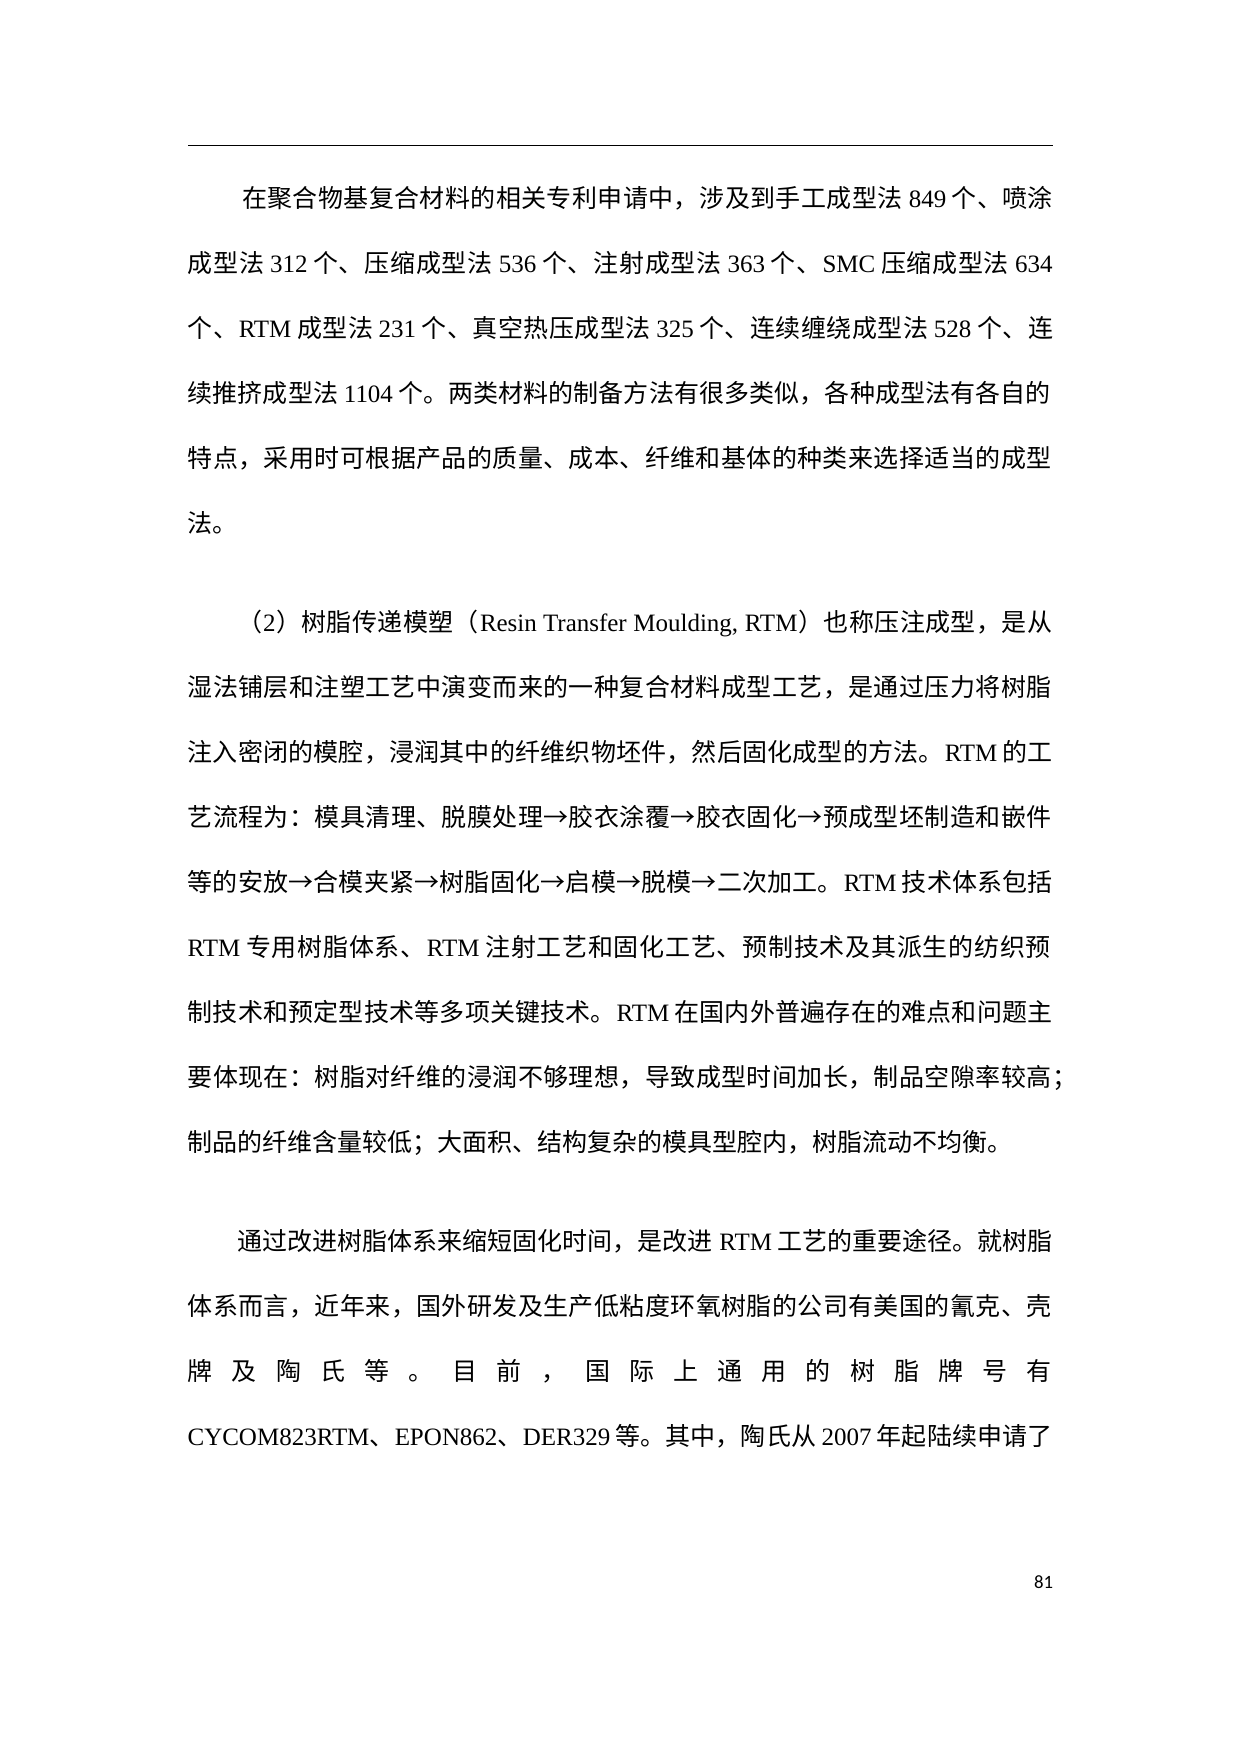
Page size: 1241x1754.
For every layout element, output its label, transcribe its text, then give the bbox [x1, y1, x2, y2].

text 在聚合物基复合材料的相关专利申请中，涉及到手工成型法849个、喷涂成型法312个、压缩成型法536个、注射成型法363个、SMC压缩成型法634个、RTM成型法231个、真空热压成型法325个、连续缠绕成型法528个、连续推挤成型法1104个。两类材料的制备方法有很多类似，各种成型法有各自的特点，采用时可根据产品的质量、成本、纤维和基体的种类来选择适当的成型法。 [187, 164, 1053, 554]
text （2）树脂传递模塑（Resin Transfer Moulding, RTM）也称压注成型，是从湿法铺层和注塑工艺中演变而来的一种复合材料成型工艺，是通过压力将树脂注入密闭的模腔，浸润其中的纤维织物坯件，然后固化成型的方法。RTM的工艺流程为：模具清理、脱膜处理→胶衣涂覆→胶衣固化→预成型坯制造和嵌件等的安放→合模夹紧→树脂固化→启模→脱模→二次加工。RTM技术体系包括RTM专用树脂体系、RTM注射工艺和固化工艺、预制技术及其派生的纺织预制技术和预定型技术等多项关键技术。RTM在国内外普遍存在的难点和问题主要体现在：树脂对纤维的浸润不够理想，导致成型时间加长，制品空隙率较高；制品的纤维含量较低；大面积、结构复杂的模具型腔内，树脂流动不均衡。 [187, 588, 1053, 1173]
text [187, 1207, 1053, 1467]
